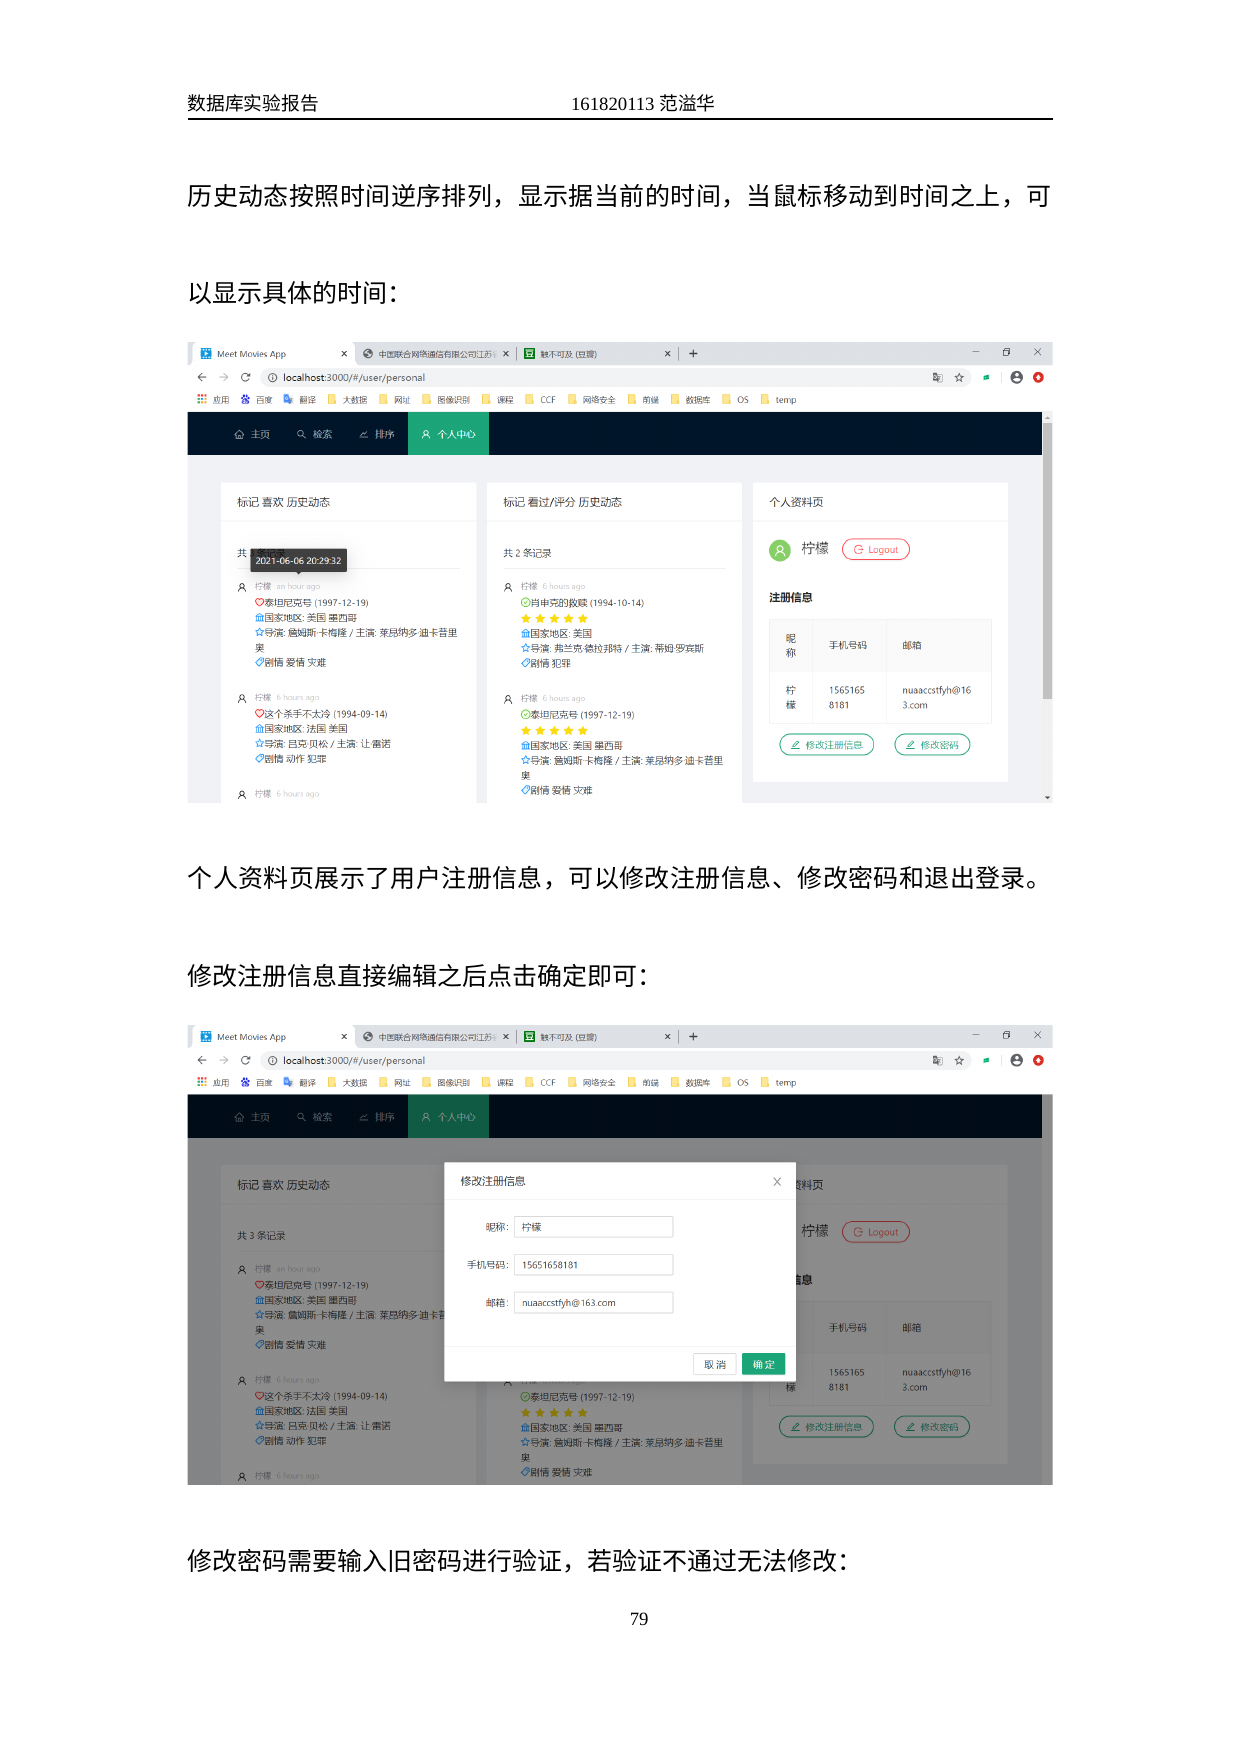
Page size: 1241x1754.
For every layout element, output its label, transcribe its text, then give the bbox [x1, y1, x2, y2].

text 个人资料页展示了用户注册信息，可以修改注册信息、修改密码和退出登录。修改注册信息直接编辑之后点击确定即可： [187, 844, 1053, 1007]
picture [187, 342, 1053, 803]
text 历史动态按照时间逆序排列，显示据当前的时间，当鼠标移动到时间之上，可以显示具体的时间： [187, 162, 1053, 324]
text 修改密码需要输入旧密码进行验证，若验证不通过无法修改： [187, 1527, 1053, 1592]
picture [187, 1025, 1053, 1485]
